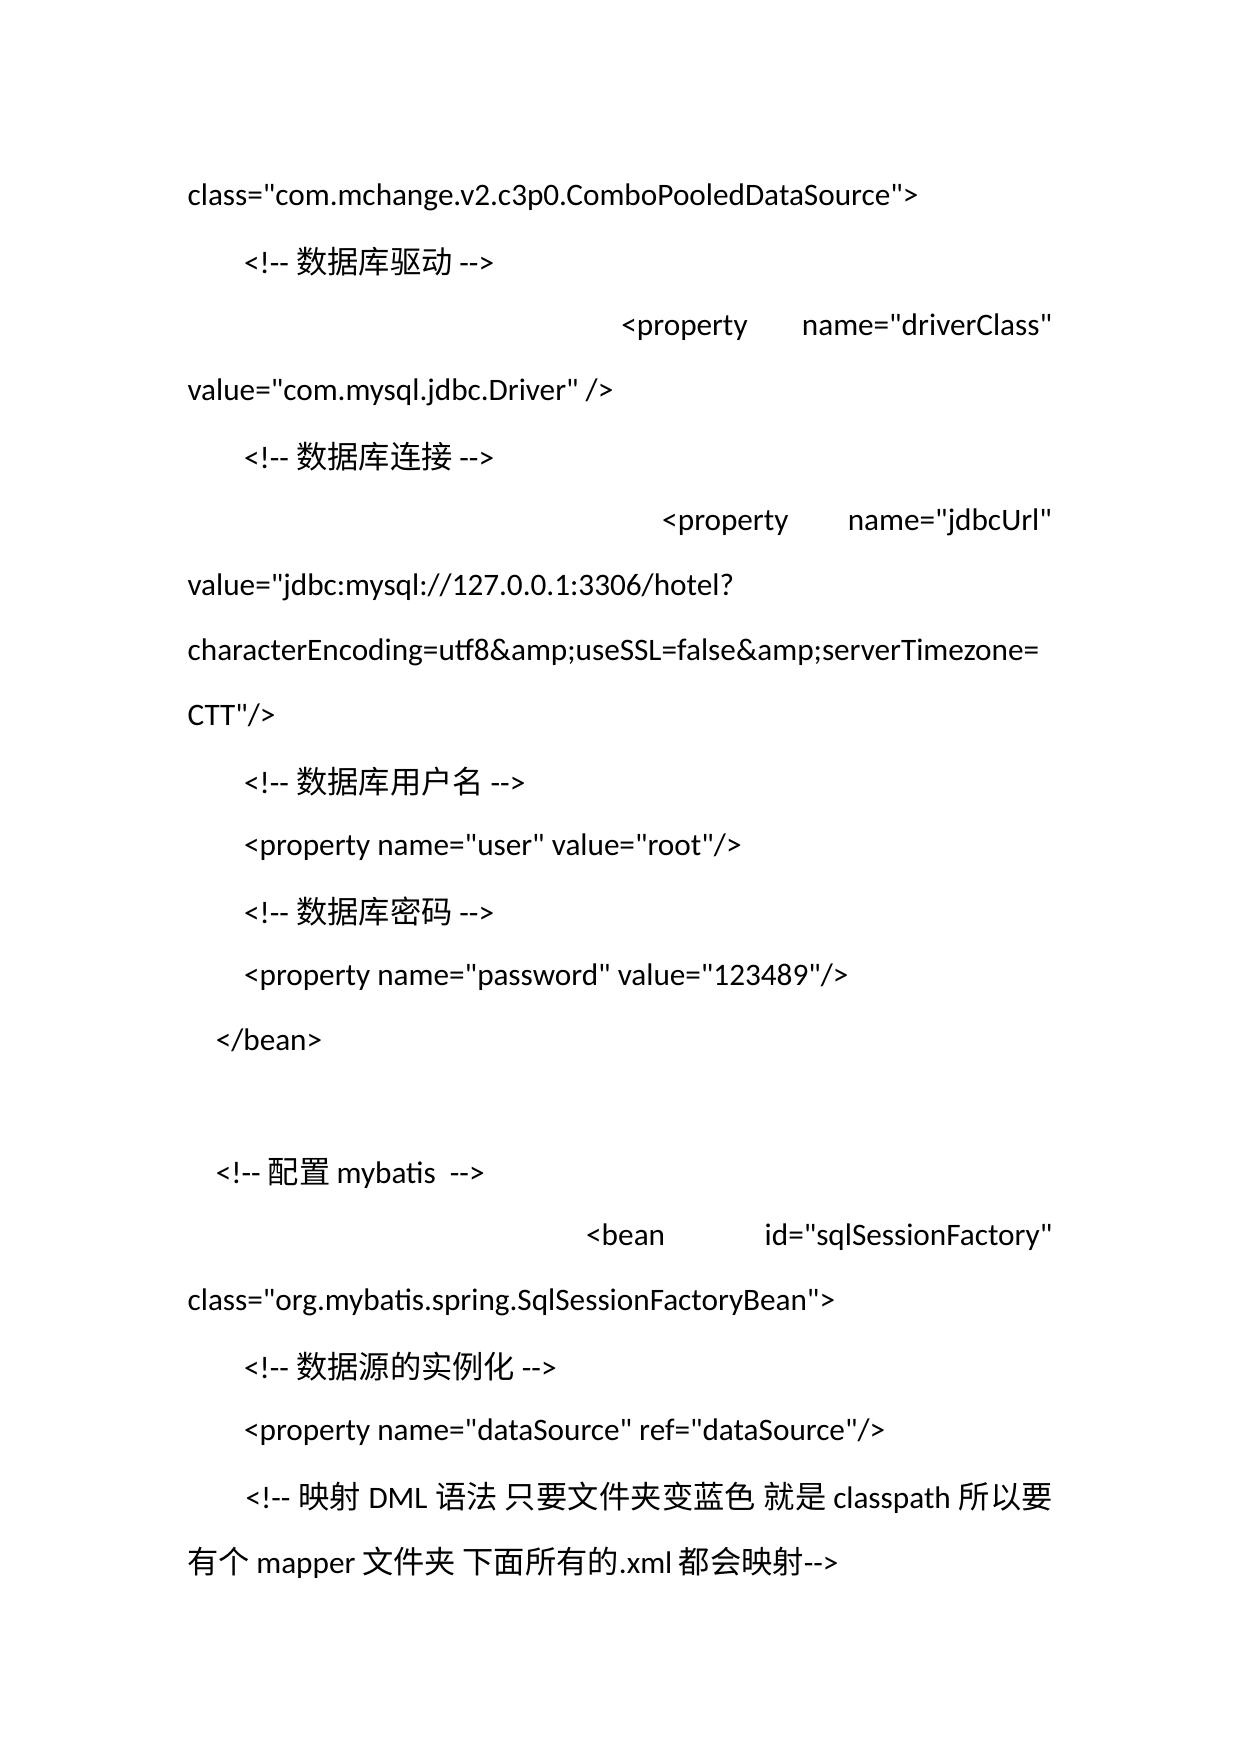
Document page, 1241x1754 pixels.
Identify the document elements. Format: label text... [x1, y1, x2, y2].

text <!-- 数据库用户名 --> [187, 747, 1053, 812]
text <!-- 数据库密码 --> [187, 877, 1053, 942]
text </bean> [187, 1007, 1053, 1072]
text <!-- 映射 DML 语法 只要文件夹变蓝色 就是classpath 所以要有个mapper文件夹 下面所有的.xml都会映射--> [187, 1462, 1053, 1592]
text <!-- 数据源的实例化 --> [187, 1332, 1053, 1397]
text <property name="dataSource" ref="dataSource"/> [187, 1397, 1053, 1462]
text <property name="password" value="123489"/> [187, 942, 1053, 1007]
text <bean id="sqlSessionFactory" class="org.mybatis.spring.SqlSessionFactoryBean"> [187, 1202, 1053, 1332]
text <property name="user" value="root"/> [187, 812, 1053, 877]
text <property name="driverClass" value="com.mysql.jdbc.Driver" /> [187, 292, 1053, 422]
text <property name="jdbcUrl" value="jdbc:mysql://127.0.0.1:3306/hotel?characterEncoding=utf8&amp;useSSL=false&amp;serverTimezone=CTT"/> [187, 487, 1053, 747]
text <!-- 数据库驱动 --> [187, 227, 1053, 292]
text <!-- 数据库连接 --> [187, 422, 1053, 487]
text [187, 162, 1053, 227]
text <!-- 配置mybatis --> [187, 1137, 1053, 1202]
